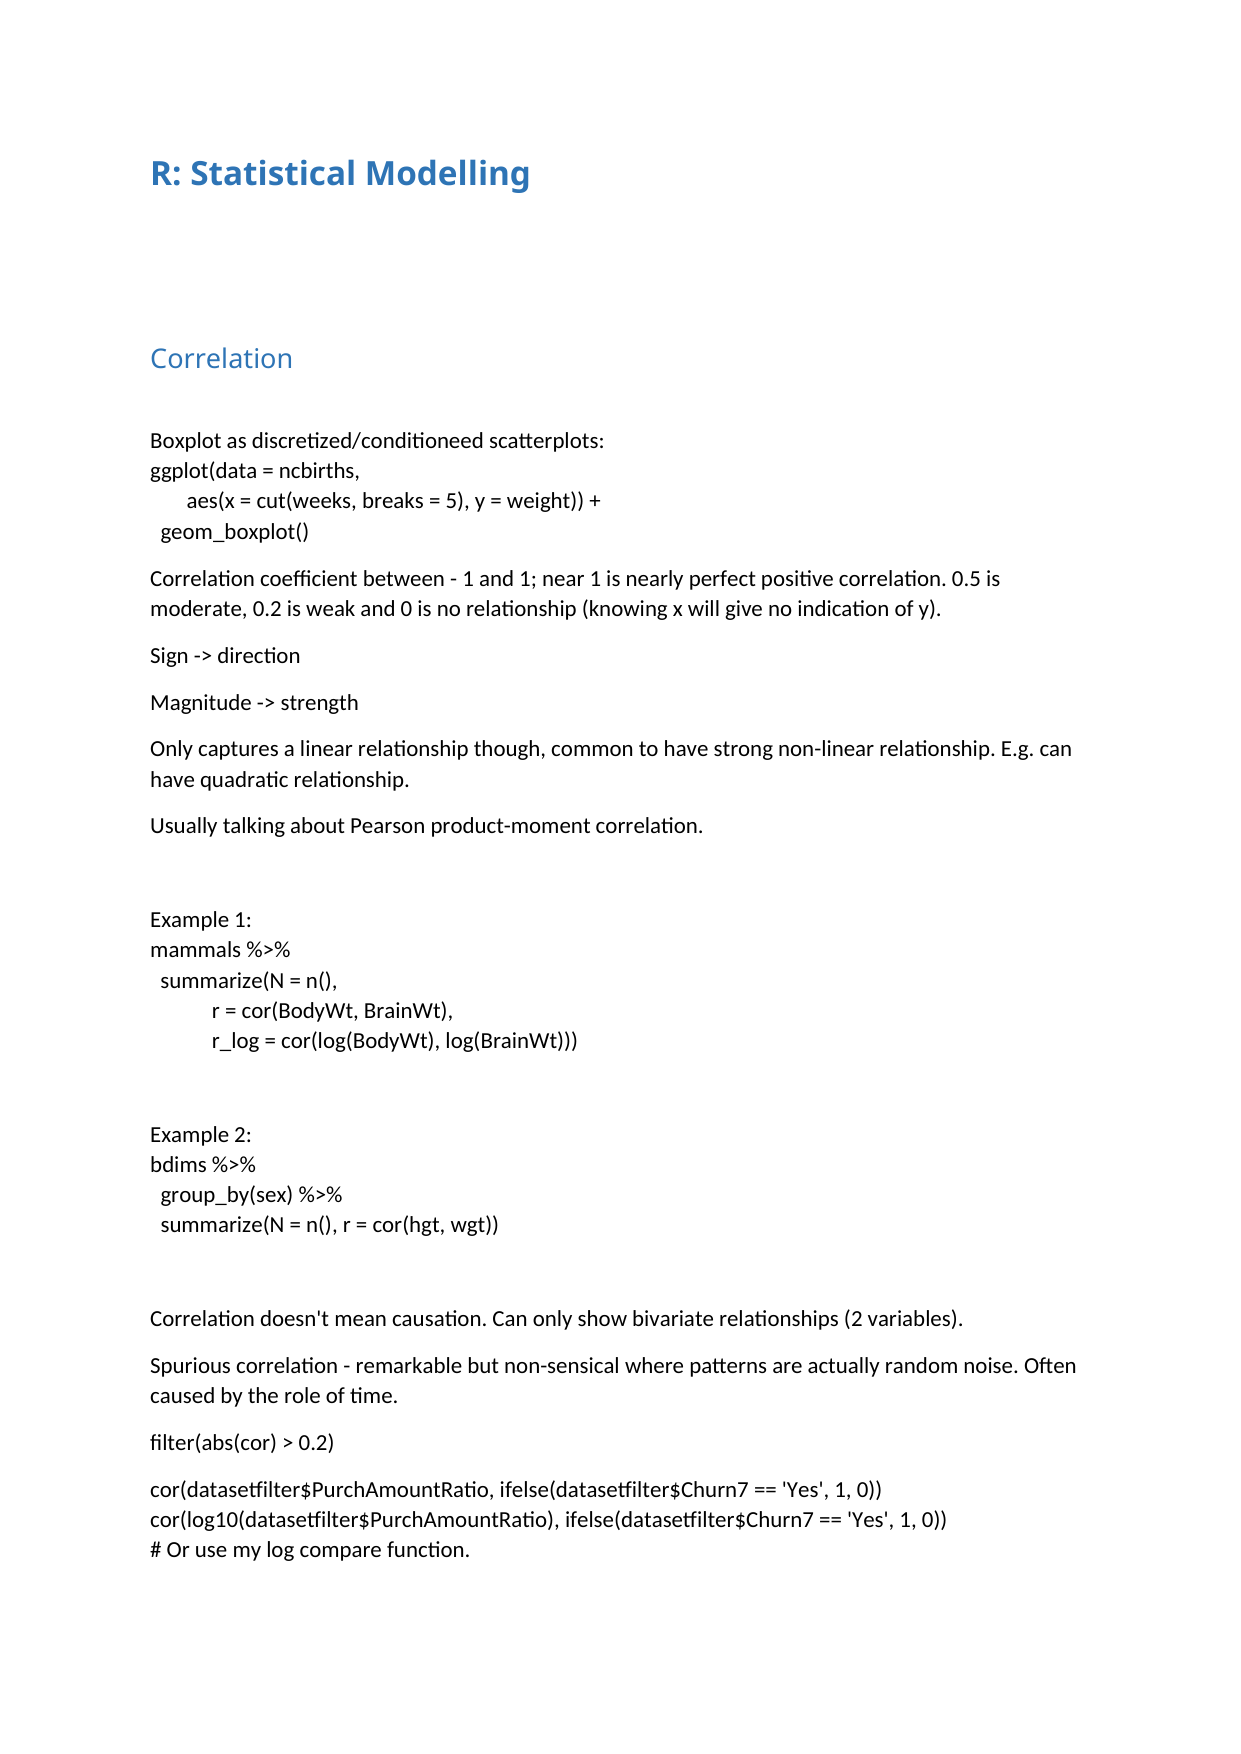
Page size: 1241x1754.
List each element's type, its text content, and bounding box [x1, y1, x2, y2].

text Example 2: bdims %>% group_by(sex) %>% summarize(N = n(), r = cor(hgt, wgt)) [150, 1120, 1090, 1239]
text Magnitude -> strength [150, 688, 1090, 716]
text Correlation coefficient between - 1 and 1; near 1 is nearly perfect positive correlation. 0.5 is moderate, 0.2 is weak and 0 is no relationship (knowing x will give no indication of y). [150, 564, 1090, 622]
subtitle R: Statistical Modelling [150, 150, 1090, 195]
text Sign -> direction [150, 641, 1090, 669]
text Usually talking about Pearson product-moment correlation. [150, 812, 1090, 840]
text filter(abs(cor) > 0.2) [150, 1428, 1090, 1456]
text cor(datasetfilter$PurchAmountRatio, ifelse(datasetfilter$Churn7 == 'Yes', 1, 0)) cor(log10(datasetfilter$PurchAmountRatio), ifelse(datasetfilter$Churn7 == 'Yes', 1, 0)) # Or use my log compare function. [150, 1475, 1090, 1564]
text Correlation doesn't mean causation. Can only show bivariate relationships (2 variables). [150, 1304, 1090, 1332]
text Example 1: mammals %>% summarize(N = n(), r = cor(BodyWt, BrainWt), r_log = cor(log(BodyWt), log(BrainWt))) [150, 905, 1090, 1054]
text Boxplot as discretized/conditioneed scatterplots: ggplot(data = ncbirths, aes(x = cut(weeks, breaks = 5), y = weight)) + geom_boxplot() [150, 426, 1090, 545]
text Only captures a linear relationship though, common to have strong non-linear relationship. E.g. can have quadratic relationship. [150, 734, 1090, 793]
text Spurious correlation - remarkable but non-sensical where patterns are actually random noise. Often caused by the role of time. [150, 1351, 1090, 1409]
subtitle Correlation [150, 339, 1090, 376]
